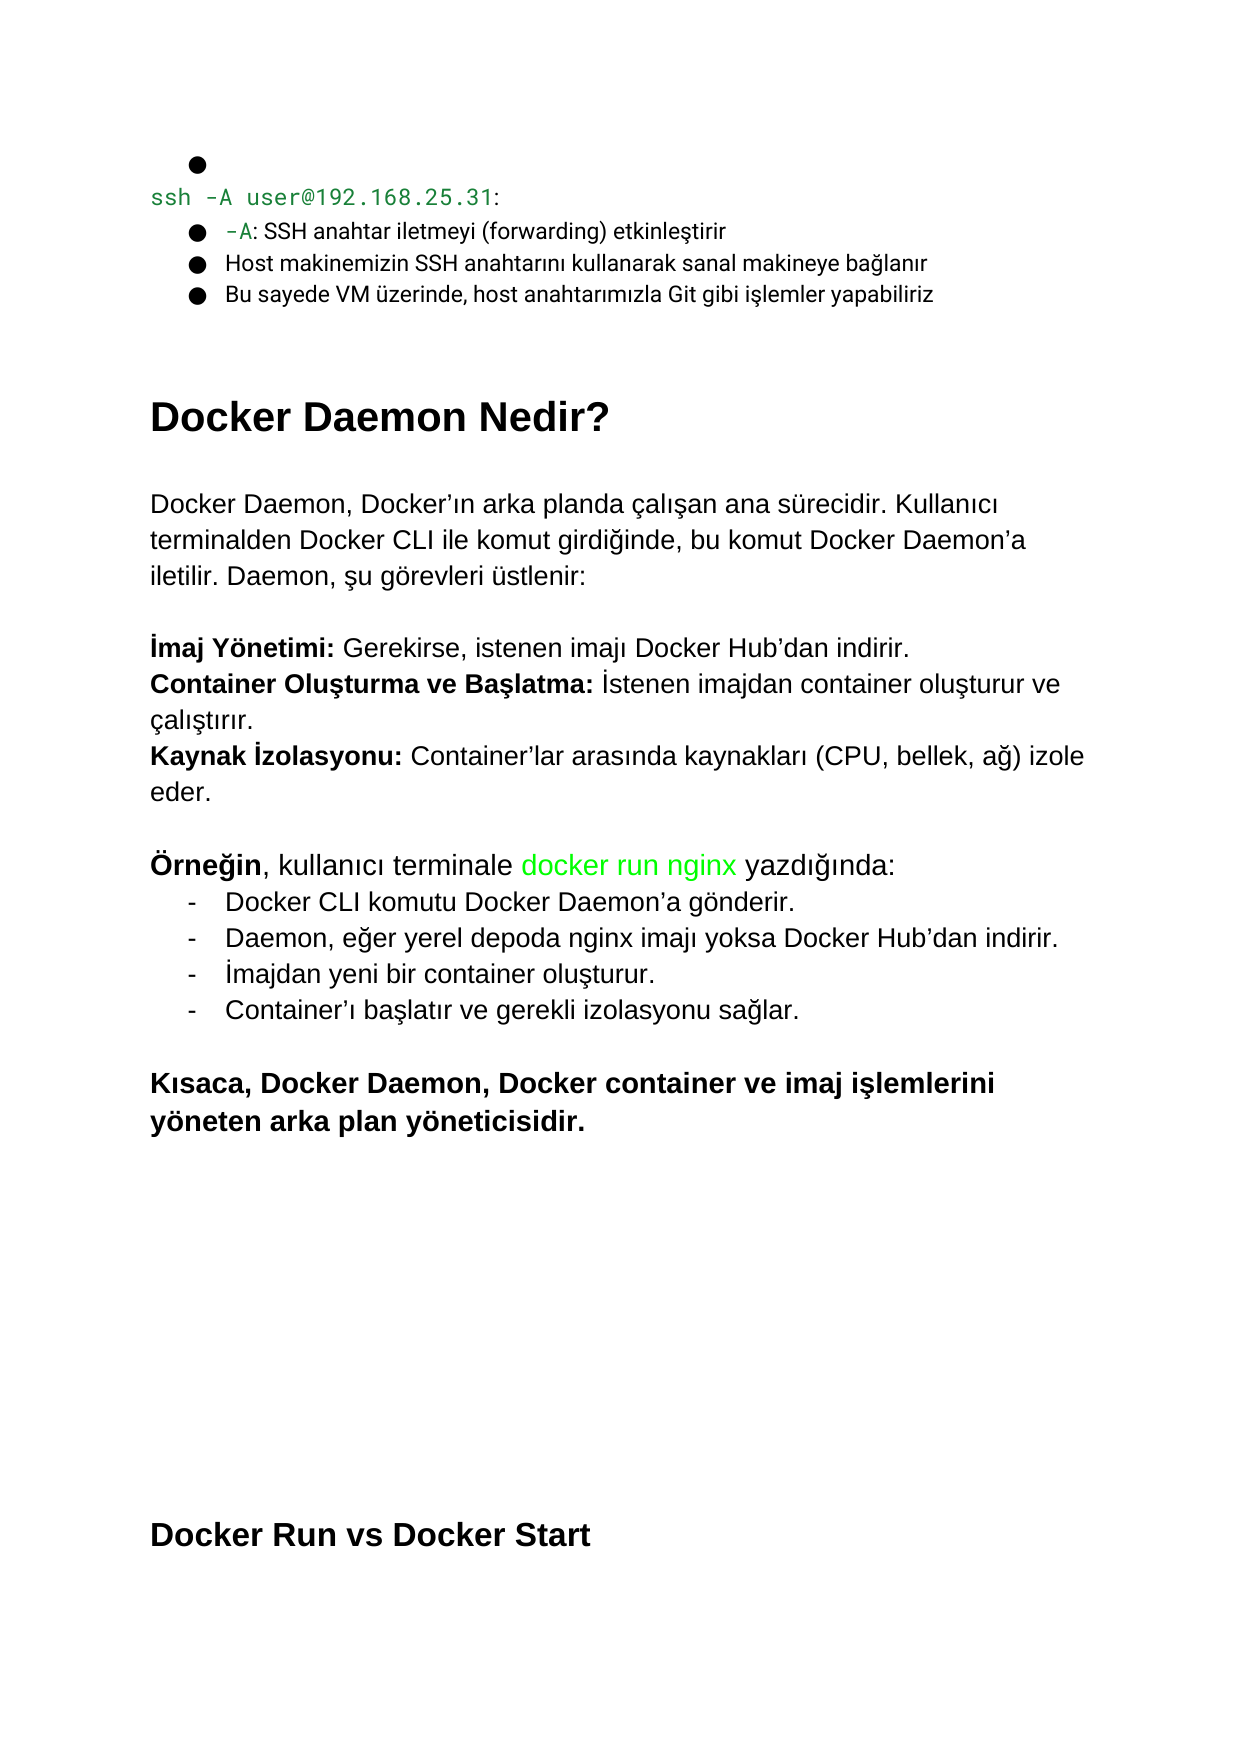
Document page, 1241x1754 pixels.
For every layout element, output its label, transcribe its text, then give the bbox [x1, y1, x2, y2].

text ssh -A user@192.168.25.31: [150, 181, 1090, 211]
text Docker Daemon, Docker’ın arka planda çalışan ana sürecidir. Kullanıcı terminalden Docker CLI ile komut girdiğinde, bu komut Docker Daemon’a iletilir. Daemon, şu görevleri üstlenir: [150, 488, 1090, 591]
list Host makinemizin SSH anahtarını kullanarak sanal makineye bağlanır [187, 250, 1090, 277]
list Docker CLI komutu Docker Daemon’a gönderir. [187, 886, 1090, 917]
list Daemon, eğer yerel depoda nginx imajı yoksa Docker Hub’dan indirir. [187, 922, 1090, 953]
text İmaj Yönetimi: Gerekirse, istenen imajı Docker Hub’dan indirir. [150, 632, 1090, 663]
text Kısaca, Docker Daemon, Docker container ve imaj işlemlerini yöneten arka plan yöneticisidir. [150, 1066, 1090, 1138]
text Örneğin, kullanıcı terminale docker run nginx yazdığında: [150, 848, 1090, 881]
subtitle Docker Daemon Nedir? [150, 392, 1090, 440]
list Container’ı başlatır ve gerekli izolasyonu sağlar. [187, 994, 1090, 1025]
subtitle Docker Run vs Docker Start [150, 1516, 1090, 1554]
text Kaynak İzolasyonu: Container’lar arasında kaynakları (CPU, bellek, ağ) izole eder. [150, 740, 1090, 807]
list Bu sayede VM üzerinde, host anahtarımızla Git gibi işlemler yapabiliriz [187, 281, 1090, 308]
list İmajdan yeni bir container oluşturur. [187, 958, 1090, 989]
list -A: SSH anahtar iletmeyi (forwarding) etkinleştirir [187, 216, 1090, 246]
text Container Oluşturma ve Başlatma: İstenen imajdan container oluşturur ve çalıştırır. [150, 668, 1090, 735]
